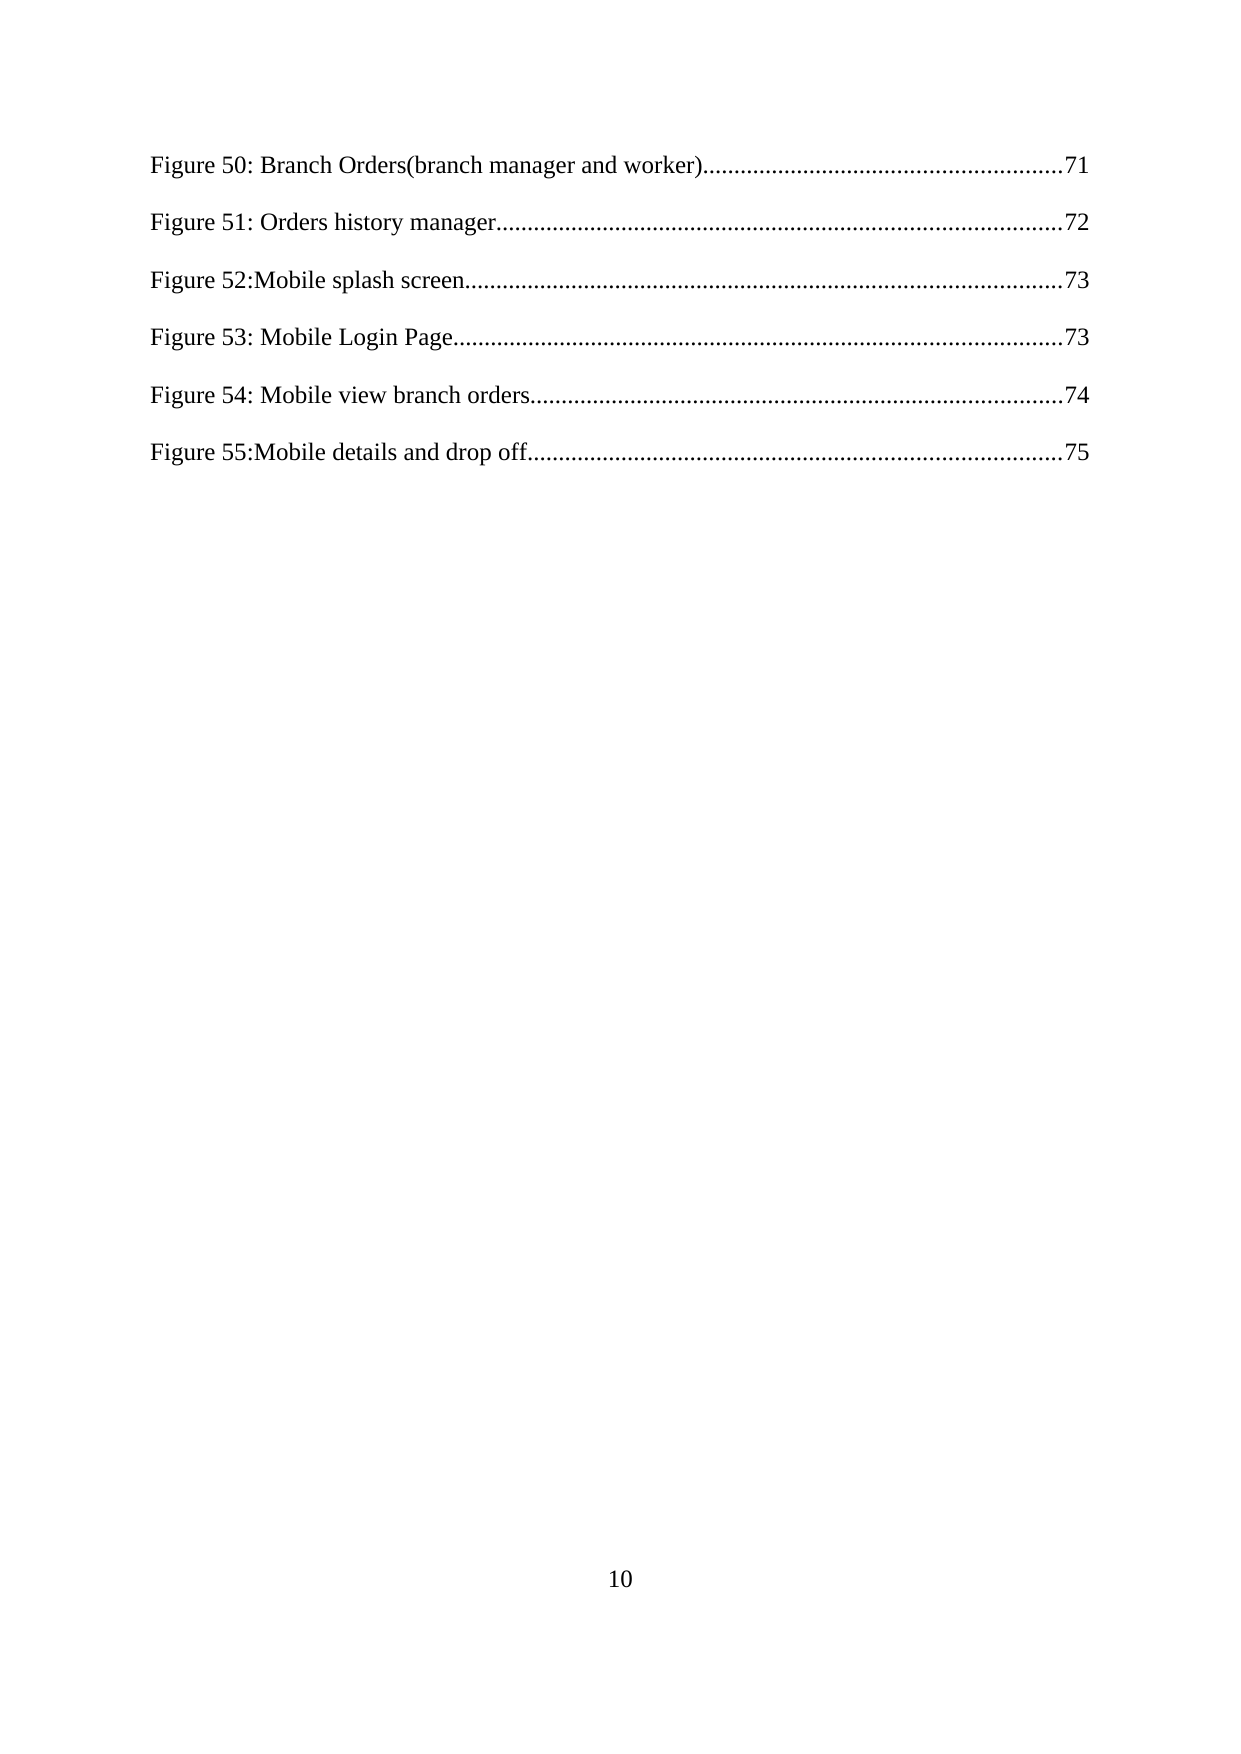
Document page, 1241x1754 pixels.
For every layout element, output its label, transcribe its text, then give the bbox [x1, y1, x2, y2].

text Figure 55:Mobile details and drop off 75 [150, 437, 1090, 466]
text Figure 54: Mobile view branch orders 74 [150, 380, 1090, 409]
text Figure 53: Mobile Login Page 73 [150, 322, 1090, 351]
text Figure 52:Mobile splash screen 73 [150, 265, 1090, 294]
text Figure 51: Orders history manager 72 [150, 207, 1090, 236]
text Figure 50: Branch Orders(branch manager and worker) 71 [150, 150, 1090, 179]
